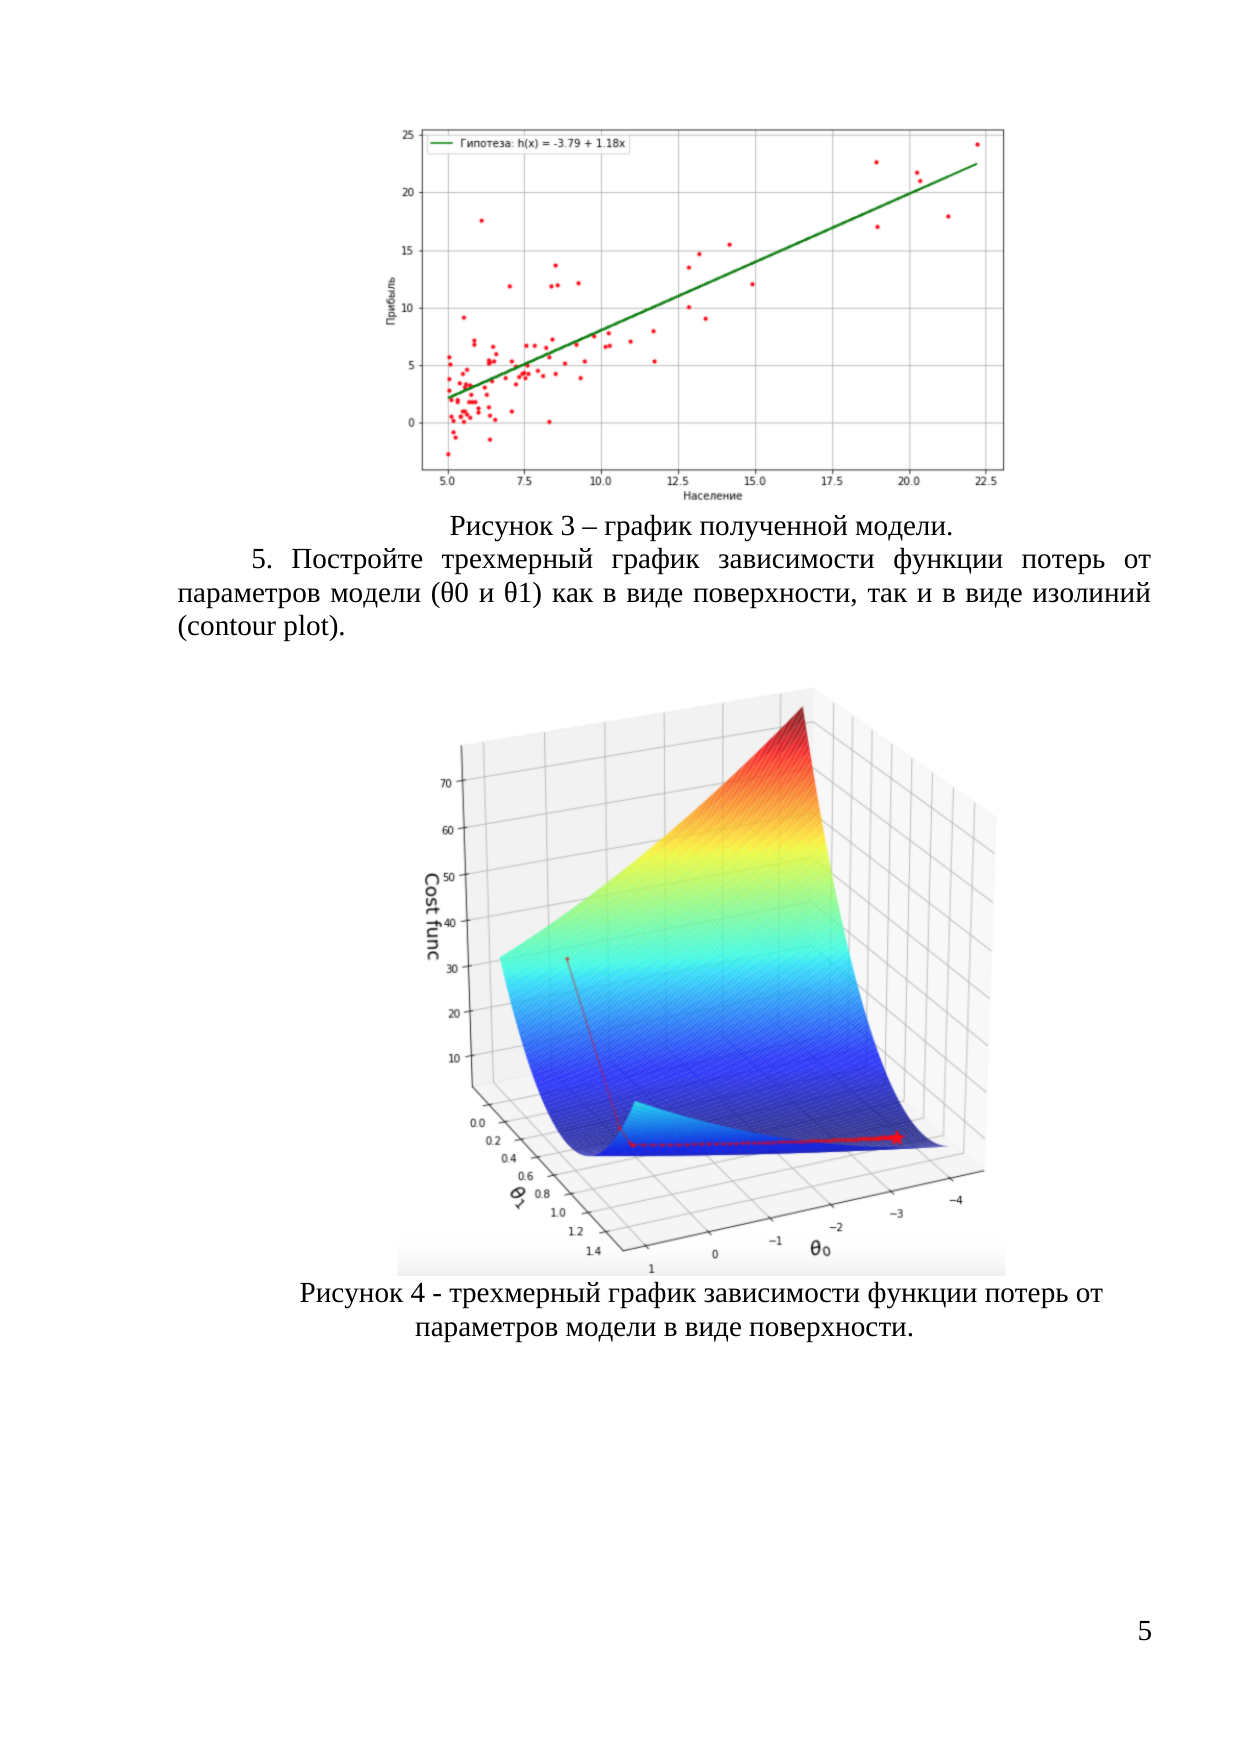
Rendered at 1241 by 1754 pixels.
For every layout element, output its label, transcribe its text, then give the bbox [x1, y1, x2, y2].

picture [397, 675, 1006, 1276]
picture [377, 118, 1026, 508]
text Рисунок 3 – график полученной модели. [177, 508, 1152, 541]
text Рисунок 4 - трехмерный график зависимости функции потерь от параметров модели в виде поверхности. [177, 1275, 1152, 1342]
text 5. Постройте трехмерный график зависимости функции потерь от параметров модели (θ0 и θ1) как в виде поверхности, так и в виде изолиний (contour plot). [177, 541, 1152, 642]
